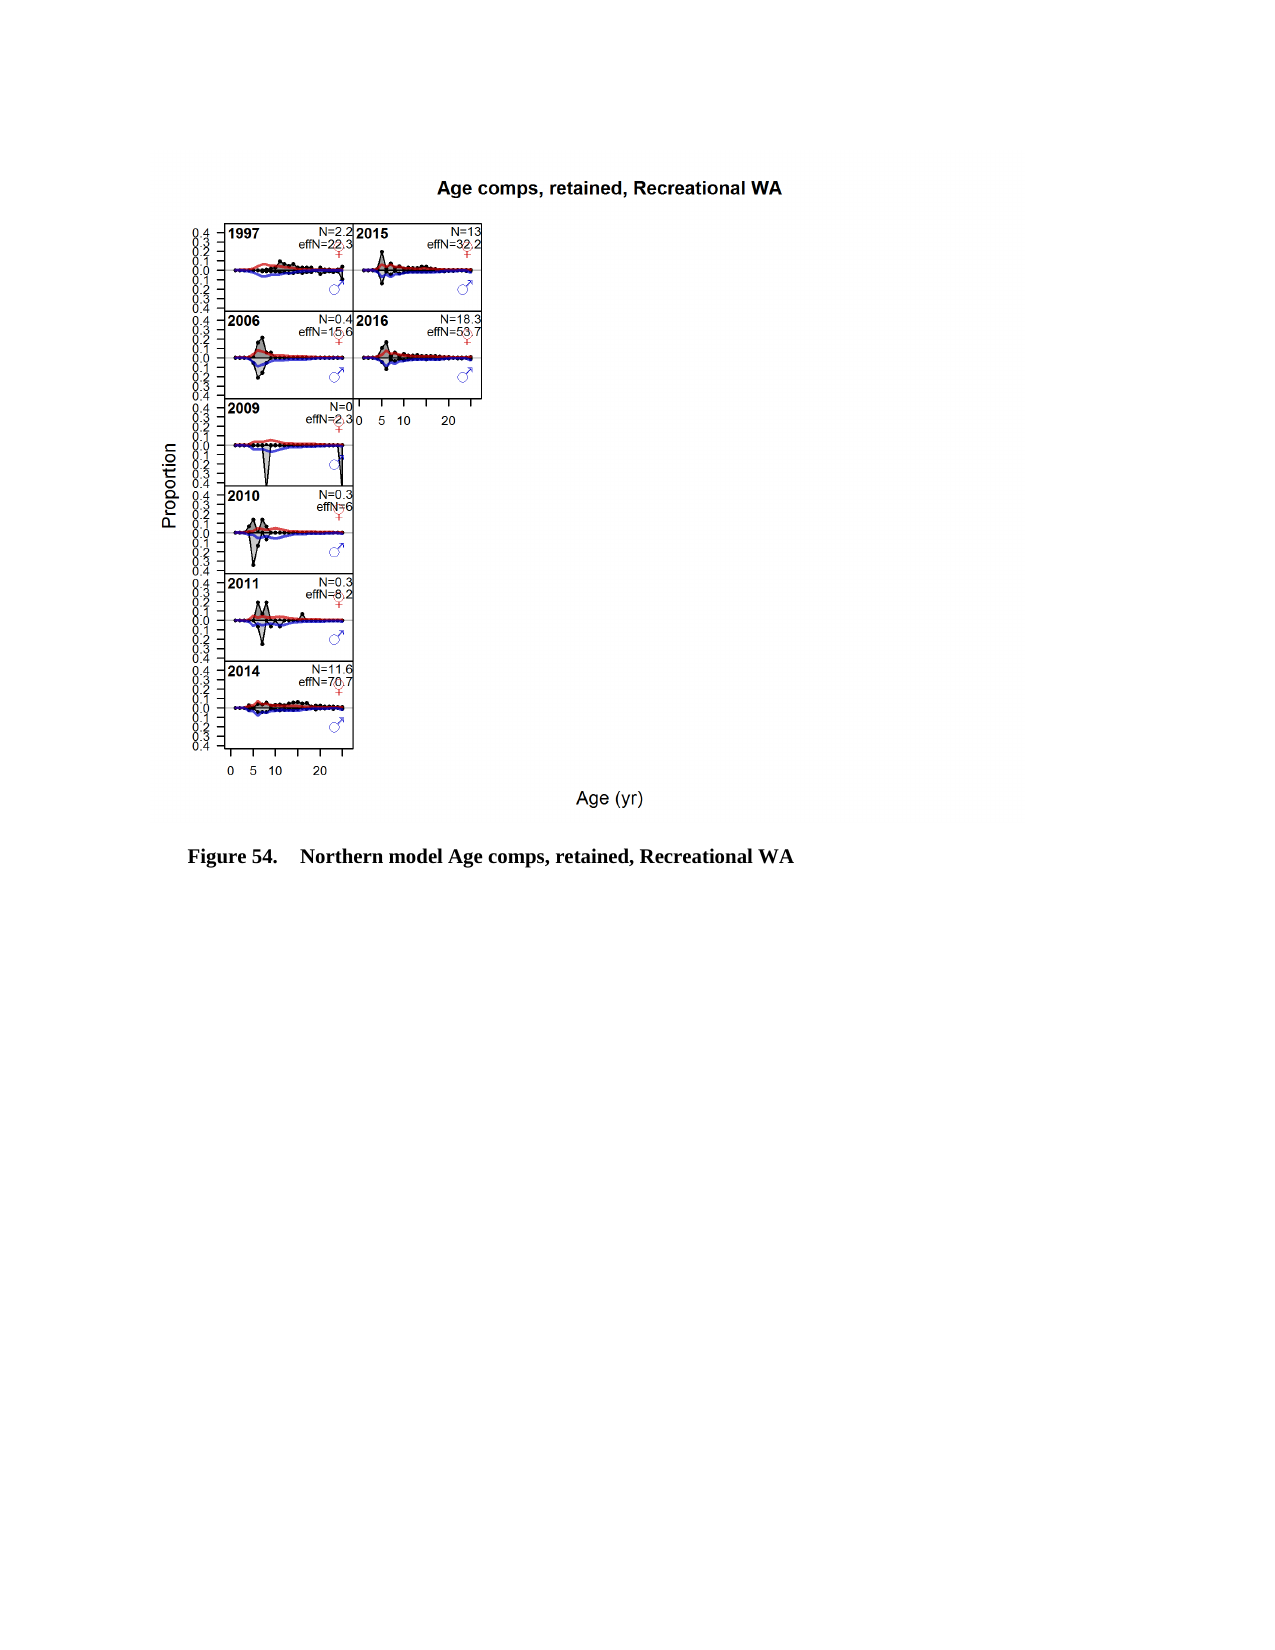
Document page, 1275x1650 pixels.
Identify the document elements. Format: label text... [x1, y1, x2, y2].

text Northern model Age comps, retained, Recreational WA [187, 844, 1125, 868]
picture [150, 150, 1025, 823]
